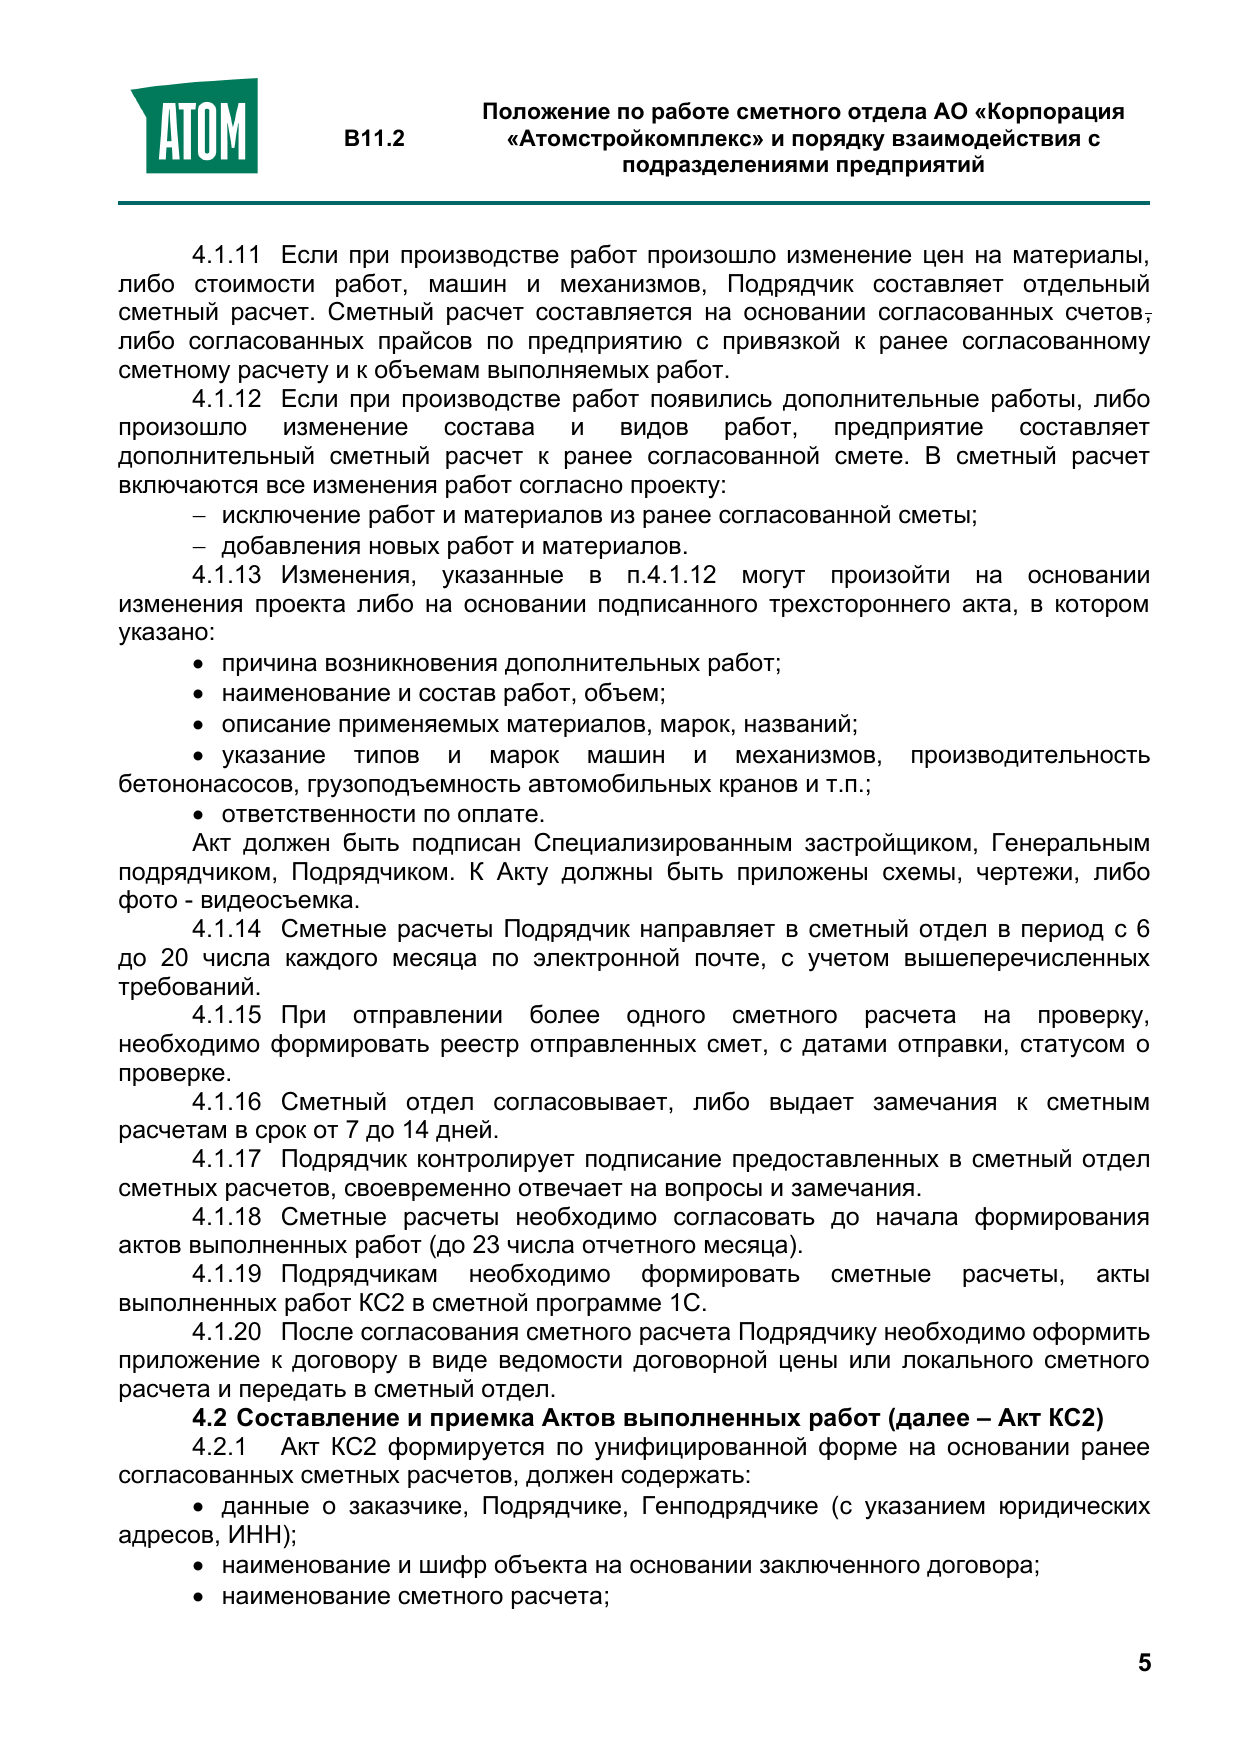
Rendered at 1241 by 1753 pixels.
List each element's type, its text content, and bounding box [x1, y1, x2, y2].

list Подрядчик контролирует подписание предоставленных в сметный отдел сметных расчетов, своевременно отвечает на вопросы и замечания. [118, 1144, 1152, 1202]
list Если при производстве работ появились дополнительные работы, либо произошло изменение состава и видов работ, предприятие составляет дополнительный сметный расчет к ранее согласованной смете. В сметный расчет включаются все изменения работ согласно проекту: [118, 384, 1152, 499]
list При отправлении более одного сметного расчета на проверку, необходимо формировать реестр отправленных смет, с датами отправки, статусом о проверке. [118, 1001, 1152, 1087]
list наименование и состав работ, объем; [118, 677, 1152, 707]
list ответственности по оплате. [118, 797, 1152, 828]
list исключение работ и материалов из ранее согласованной сметы; [118, 499, 1152, 529]
list Если при производстве работ произошло изменение цен на материалы, либо стоимости работ, машин и механизмов, Подрядчик составляет отдельный сметный расчет. Сметный расчет составляется на основании согласованных счетов, либо согласованных прайсов по предприятию с привязкой к ранее согласованному сметному расчету и к объемам выполняемых работ. [118, 240, 1152, 384]
list причина возникновения дополнительных работ; [118, 646, 1152, 677]
list данные о заказчике, Подрядчике, Генподрядчике (с указанием юридических адресов, ИНН); [118, 1489, 1152, 1549]
list Сметные расчеты Подрядчик направляет в сметный отдел в период с 6 до 20 числа каждого месяца по электронной почте, с учетом вышеперечисленных требований. [118, 914, 1152, 1001]
list наименование и шифр объекта на основании заключенного договора; [118, 1549, 1152, 1579]
list указание типов и марок машин и механизмов, производительность бетононасосов, грузоподъемность автомобильных кранов и т.п.; [118, 738, 1152, 797]
list Изменения, указанные в п.4.1.12 могут произойти на основании изменения проекта либо на основании подписанного трехстороннего акта, в котором указано: [118, 560, 1152, 646]
text Акт должен быть подписан Специализированным застройщиком, Генеральным подрядчиком, Подрядчиком. К Акту должны быть приложены схемы, чертежи, либо фото - видеосъемка. [118, 828, 1152, 914]
list наименование сметного расчета; [118, 1579, 1152, 1610]
list Акт КС2 формируется по унифицированной форме на основании ранее согласованных сметных расчетов, должен содержать: [118, 1432, 1152, 1489]
list добавления новых работ и материалов. [118, 529, 1152, 560]
picture [129, 75, 261, 176]
list описание применяемых материалов, марок, названий; [118, 707, 1152, 738]
list Составление и приемка Актов выполненных работ (далее – Акт КС2) [118, 1403, 1152, 1432]
list Сметный отдел согласовывает, либо выдает замечания к сметным расчетам в срок от 7 до 14 дней. [118, 1087, 1152, 1144]
list После согласования сметного расчета Подрядчику необходимо оформить приложение к договору в виде ведомости договорной цены или локального сметного расчета и передать в сметный отдел. [118, 1317, 1152, 1403]
list Подрядчикам необходимо формировать сметные расчеты, акты выполненных работ КС2 в сметной программе 1С. [118, 1259, 1152, 1317]
list Сметные расчеты необходимо согласовать до начала формирования актов выполненных работ (до 23 числа отчетного месяца). [118, 1202, 1152, 1259]
